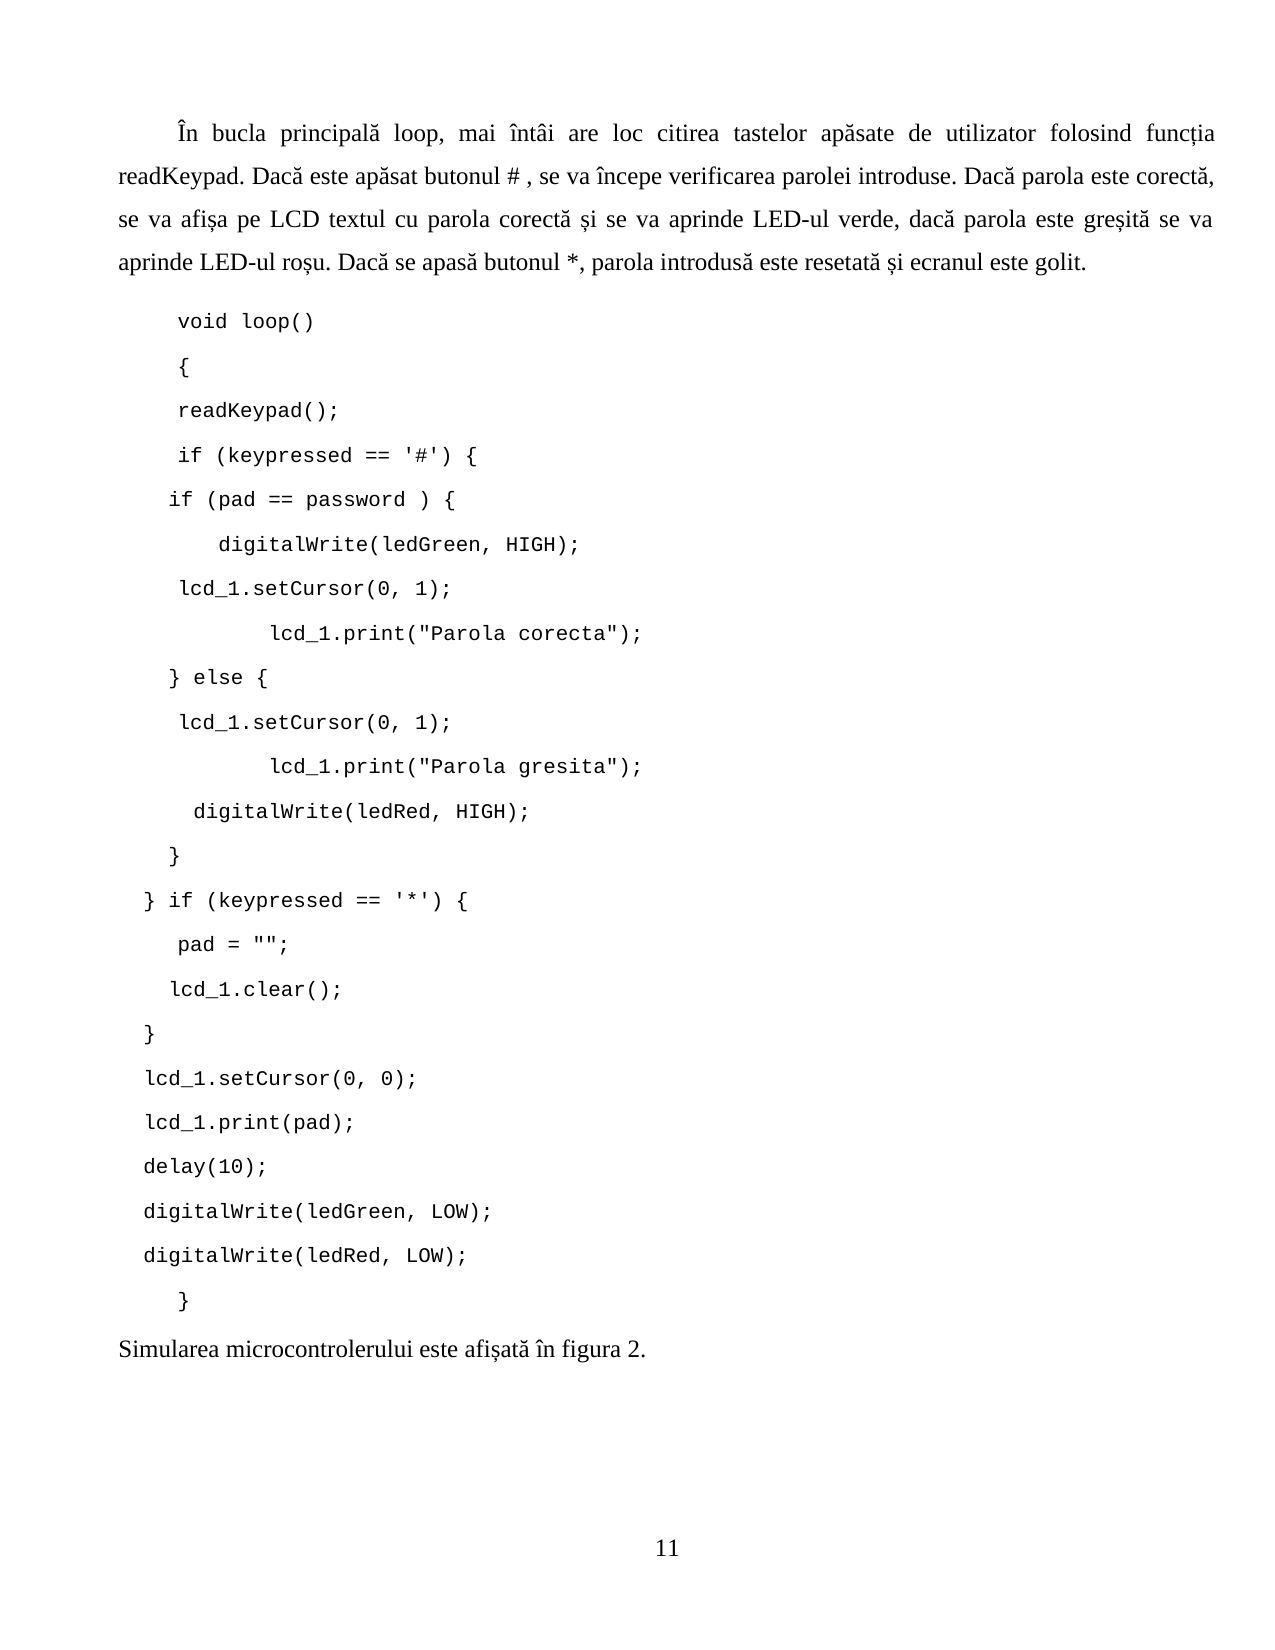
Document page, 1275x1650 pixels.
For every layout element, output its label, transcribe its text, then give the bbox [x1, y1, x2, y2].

text Simularea microcontrolerului este afișată în figura 2. [118, 1334, 1216, 1363]
text lcd_1.setCursor(0, 1); [118, 712, 1216, 735]
text } [118, 845, 1216, 869]
text digitalWrite(ledGreen, LOW); [118, 1201, 1216, 1225]
text } [118, 1290, 1216, 1314]
text pad = ""; [118, 934, 1216, 958]
text readKeypad(); [118, 400, 1216, 424]
text lcd_1.setCursor(0, 0); [118, 1068, 1216, 1091]
text lcd_1.print("Parola corecta"); [118, 623, 1216, 646]
text digitalWrite(ledRed, LOW); [118, 1246, 1216, 1269]
text } else { [118, 667, 1216, 691]
text lcd_1.clear(); [118, 979, 1216, 1002]
text digitalWrite(ledGreen, HIGH); [118, 534, 1216, 557]
text delay(10); [118, 1157, 1216, 1180]
text lcd_1.print(pad); [118, 1112, 1216, 1136]
text } [118, 1023, 1216, 1047]
text lcd_1.setCursor(0, 1); [118, 578, 1216, 602]
text if (pad == password ) { [118, 489, 1216, 513]
text { [118, 356, 1216, 379]
text void loop() [118, 311, 1216, 335]
text } if (keypressed == '*') { [118, 890, 1216, 913]
text lcd_1.print("Parola gresita"); [118, 756, 1216, 780]
text if (keypressed == '#') { [118, 445, 1216, 468]
text În bucla principală loop, mai întâi are loc citirea tastelor apăsate de utilizator folosind funcția readKeypad. Dacă este apăsat butonul # , se va începe verificarea parolei introduse. Dacă parola este corectă, se va afișa pe LCD textul cu parola corectă și se va aprinde LED-ul verde, dacă parola este greșită se va aprinde LED-ul roșu. Dacă se apasă butonul *, parola introdusă este resetată și ecranul este golit. [118, 118, 1216, 276]
text digitalWrite(ledRed, HIGH); [118, 801, 1216, 824]
